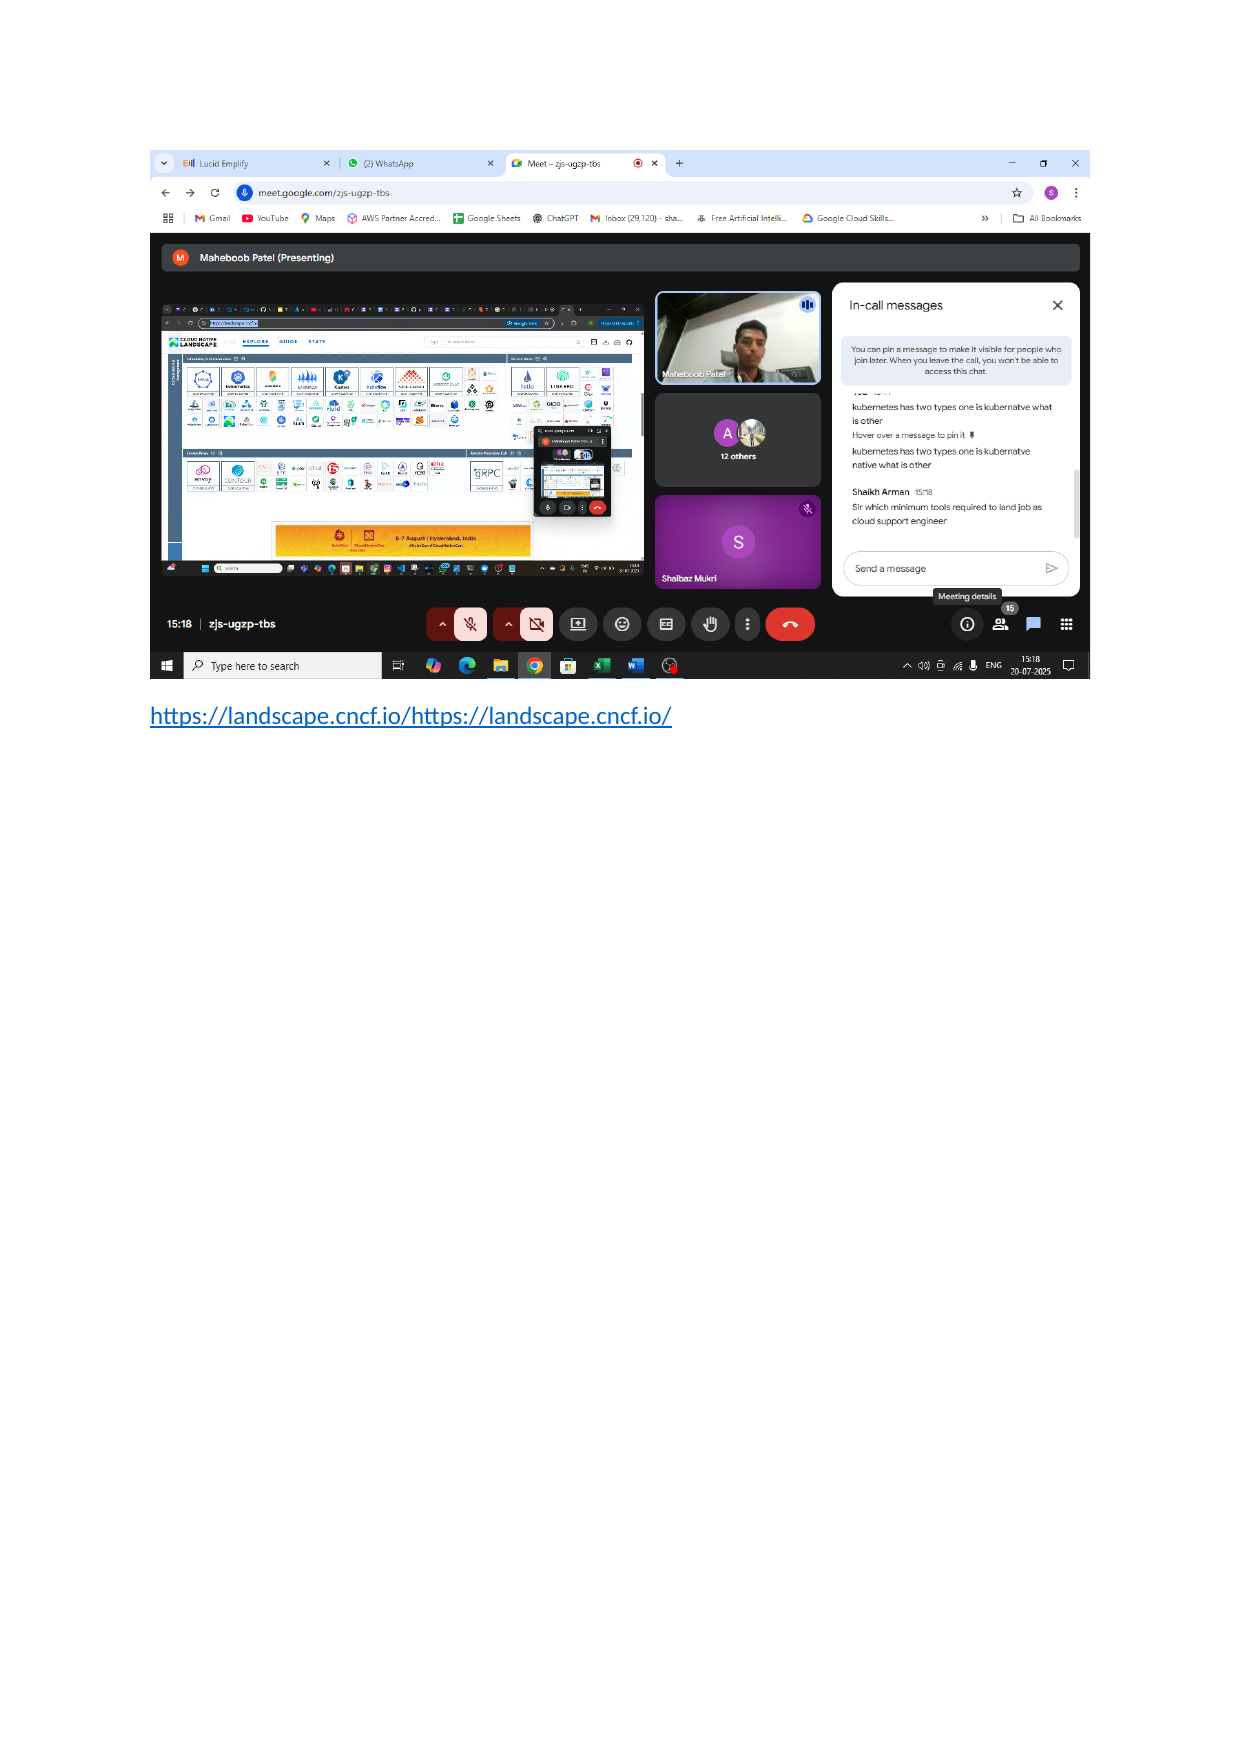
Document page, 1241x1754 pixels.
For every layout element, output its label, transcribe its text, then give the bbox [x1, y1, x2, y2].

text https://landscape.cncf.io/https://landscape.cncf.io/ [150, 700, 1090, 730]
picture [150, 150, 1091, 679]
